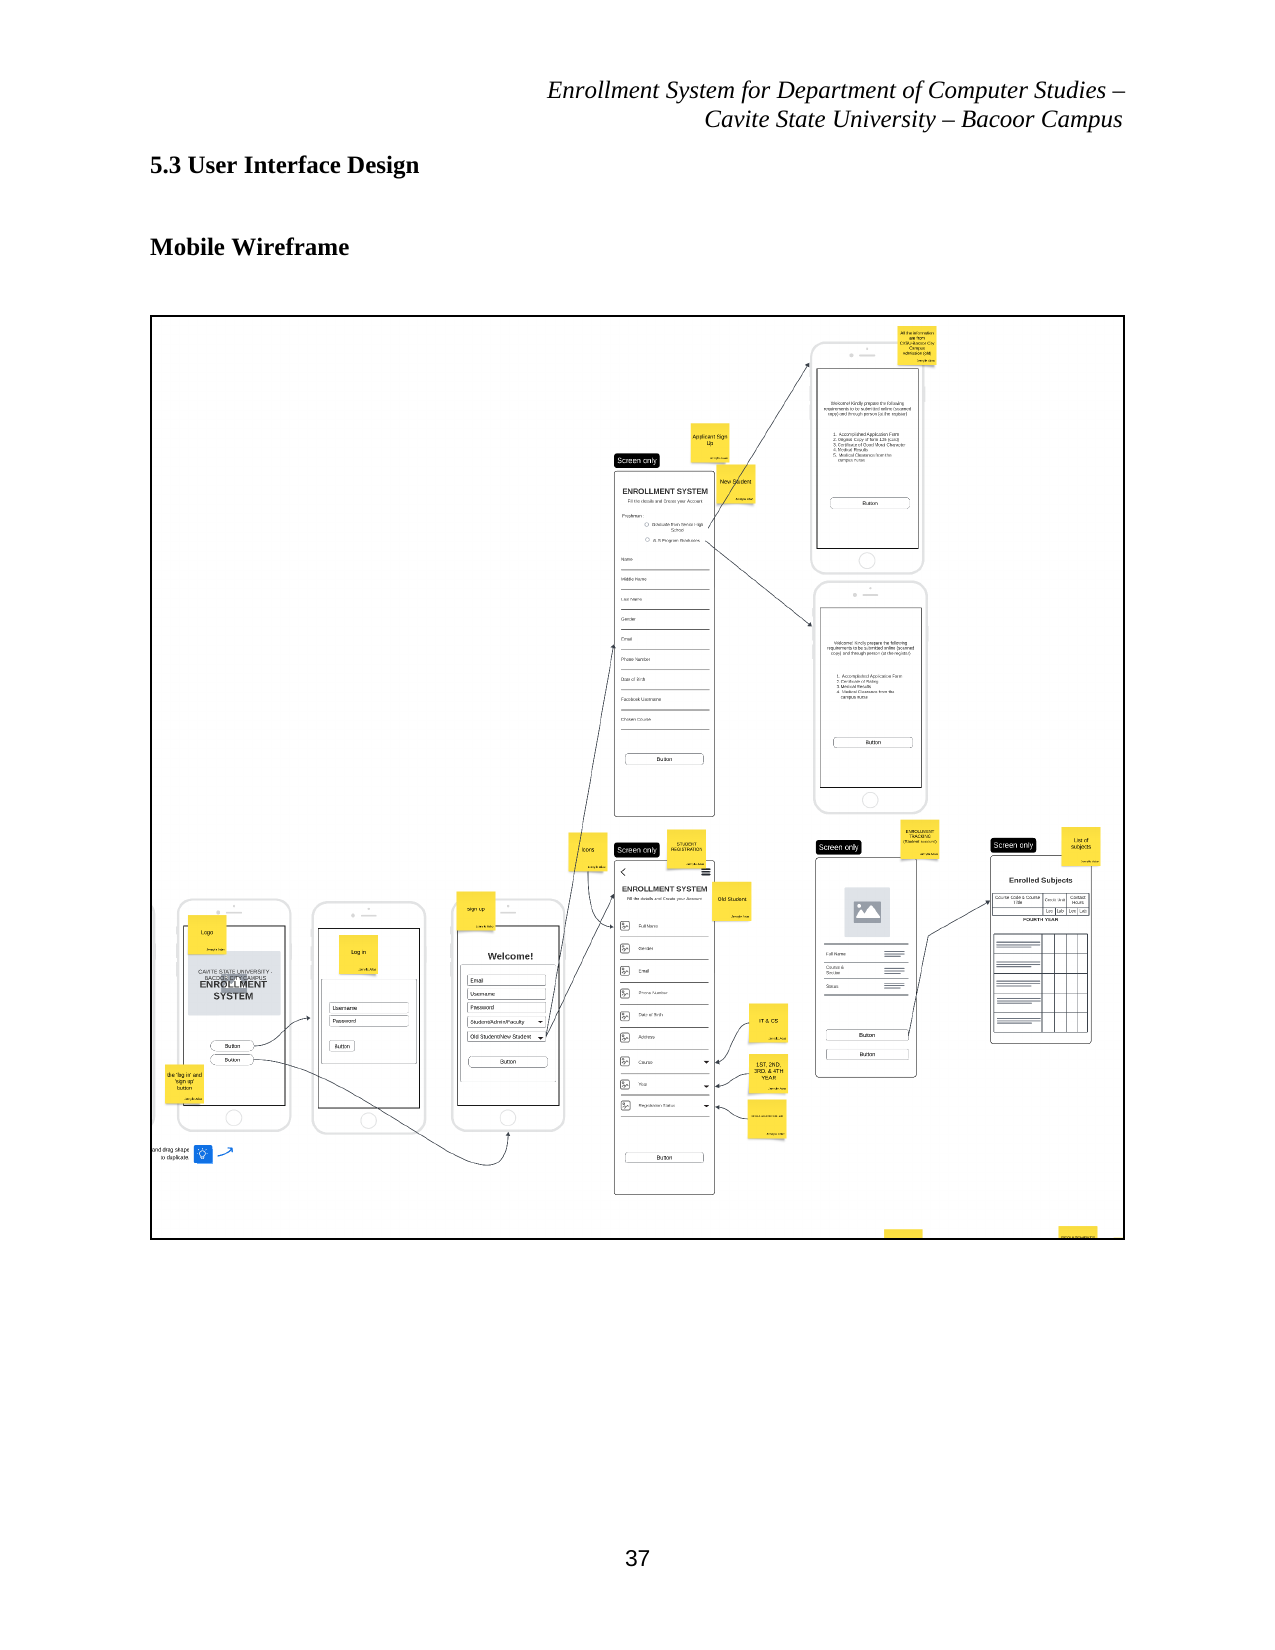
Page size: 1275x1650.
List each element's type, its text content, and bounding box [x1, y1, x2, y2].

text 5.3 User Interface Design [150, 150, 1125, 179]
picture [152, 317, 1123, 1238]
text Mobile Wireframe [150, 232, 1125, 261]
